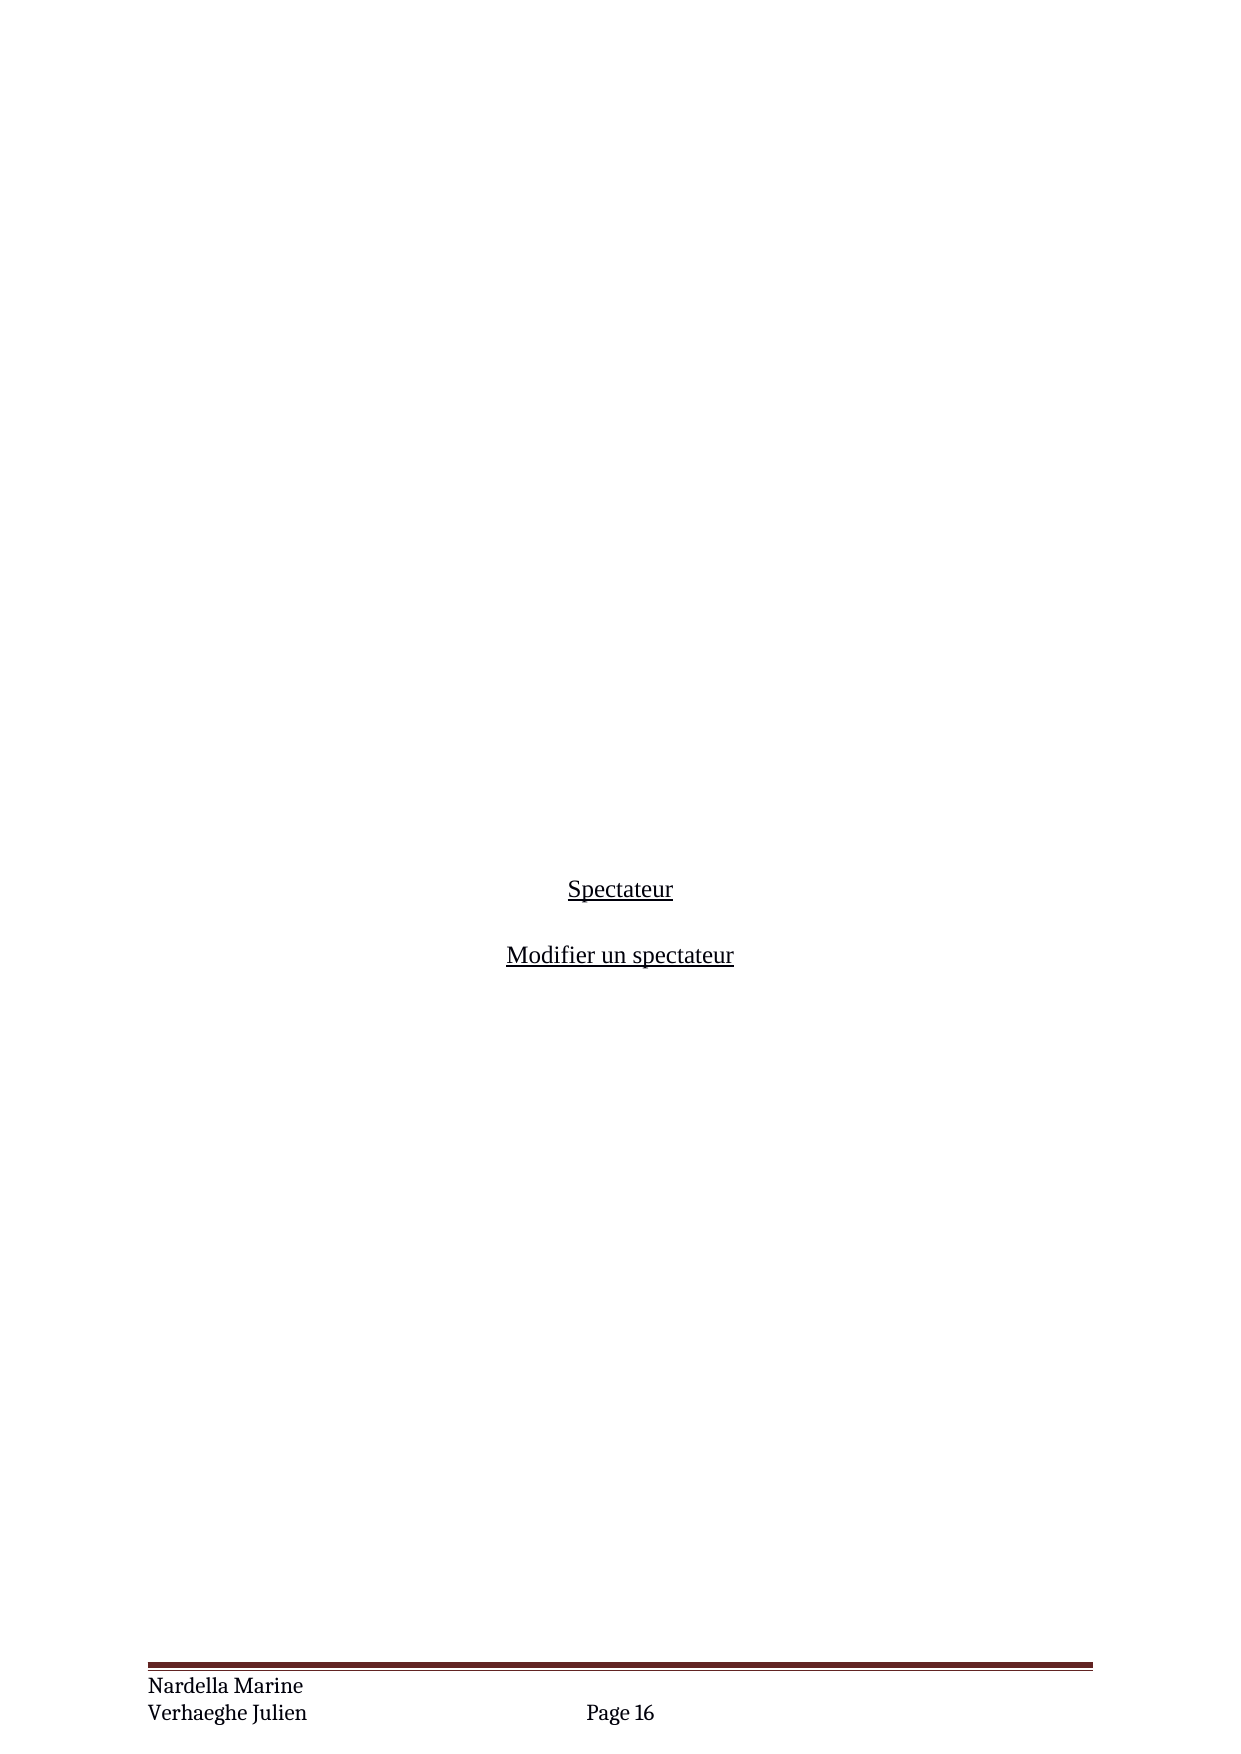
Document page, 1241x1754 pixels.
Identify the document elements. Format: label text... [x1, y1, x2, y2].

text Spectateur [148, 874, 1093, 903]
text Modifier un spectateur [148, 940, 1093, 969]
